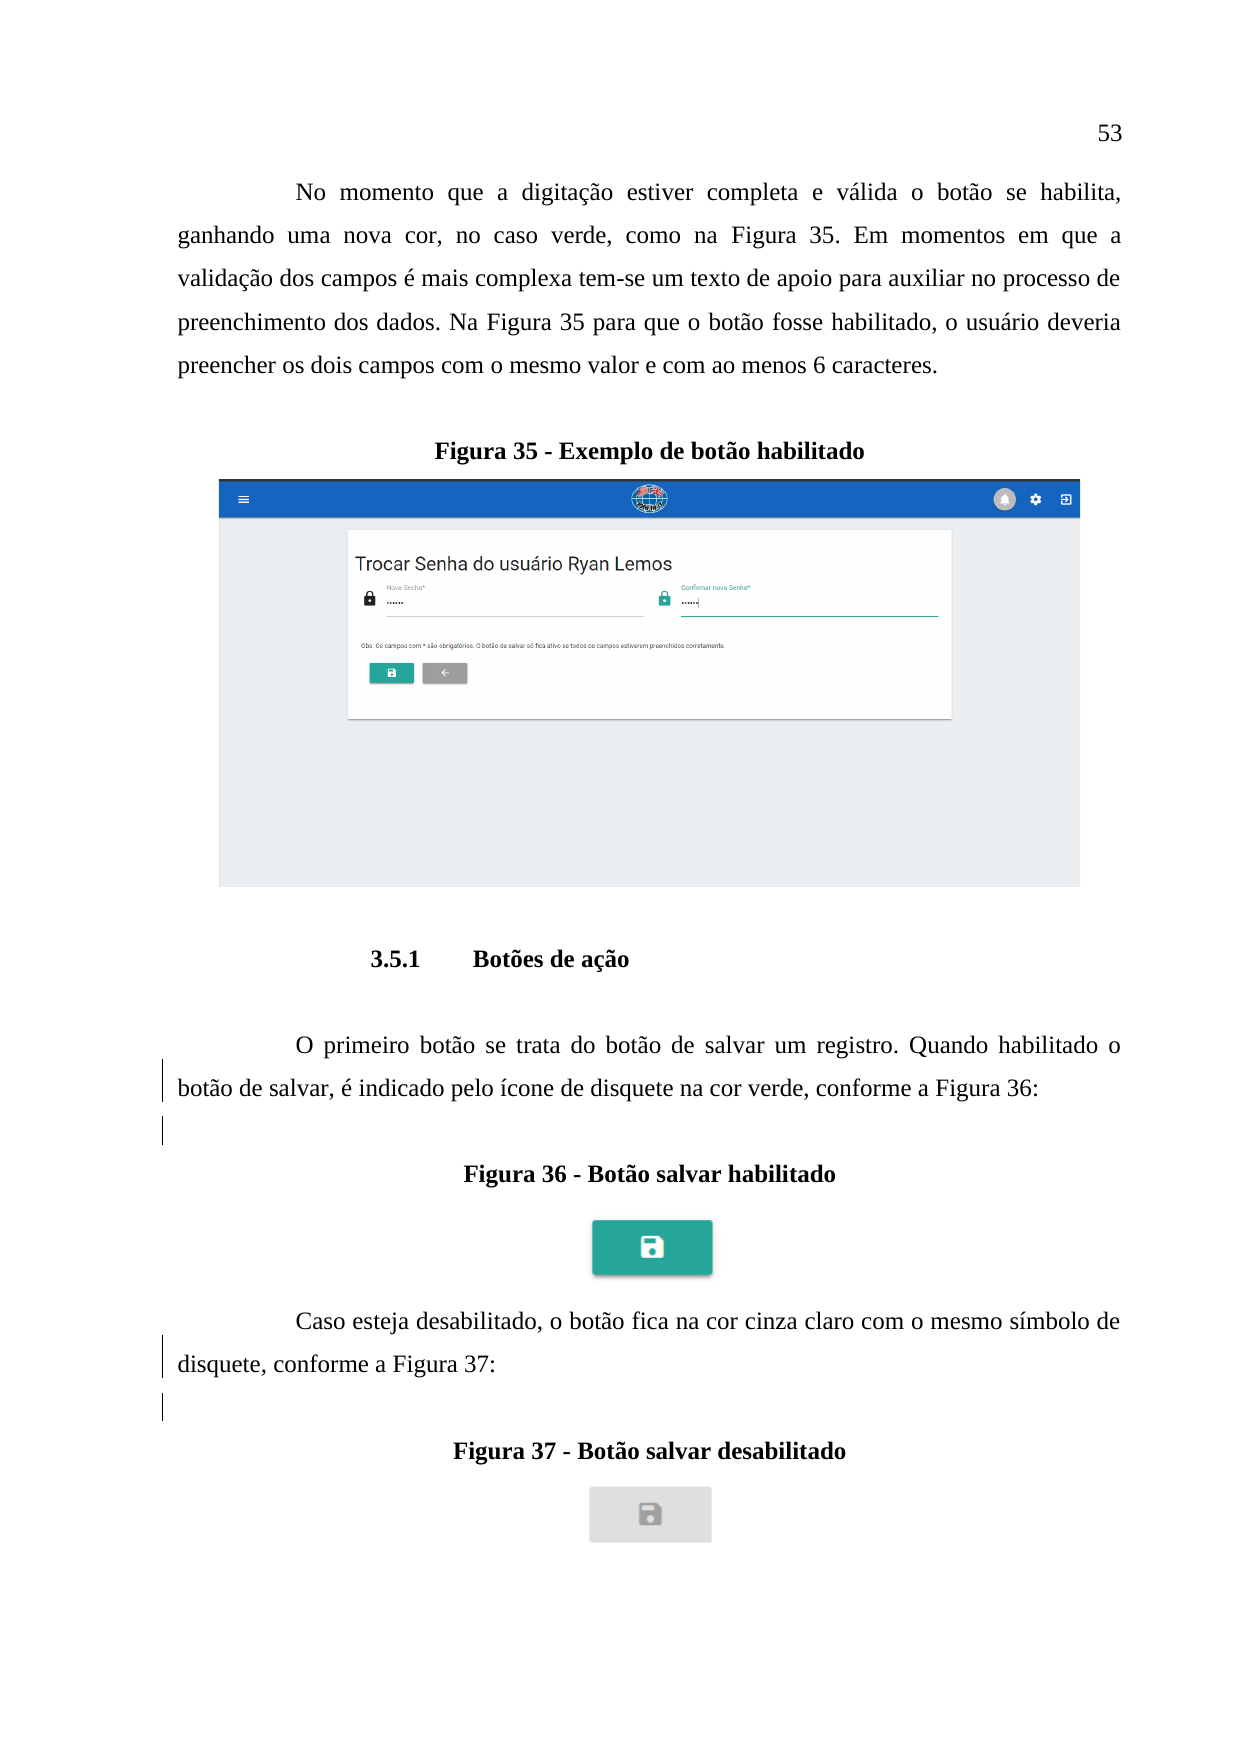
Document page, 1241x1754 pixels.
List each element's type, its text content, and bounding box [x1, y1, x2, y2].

picture [218, 479, 1081, 887]
picture [576, 1478, 723, 1554]
picture [573, 1202, 726, 1292]
subtitle Botões de ação [252, 944, 1122, 973]
text O primeiro botão se trata do botão de salvar um registro. Quando habilitado o botão de salvar, é indicado pelo ícone de disquete na cor verde, conforme a : [177, 1030, 1122, 1102]
text Caso esteja desabilitado, o botão fica na cor cinza claro com o mesmo símbolo de disquete, conforme a : [177, 1306, 1122, 1378]
text No momento que a digitação estiver completa e válida o botão se habilita, ganhando uma nova cor, no caso verde, como na . Em momentos em que a validação dos campos é mais complexa tem-se um texto de apoio para auxiliar no processo de preenchimento dos dados. Na para que o botão fosse habilitado, o usuário deveria preencher os dois campos com o mesmo valor e com ao menos 6 caracteres. [177, 177, 1122, 378]
